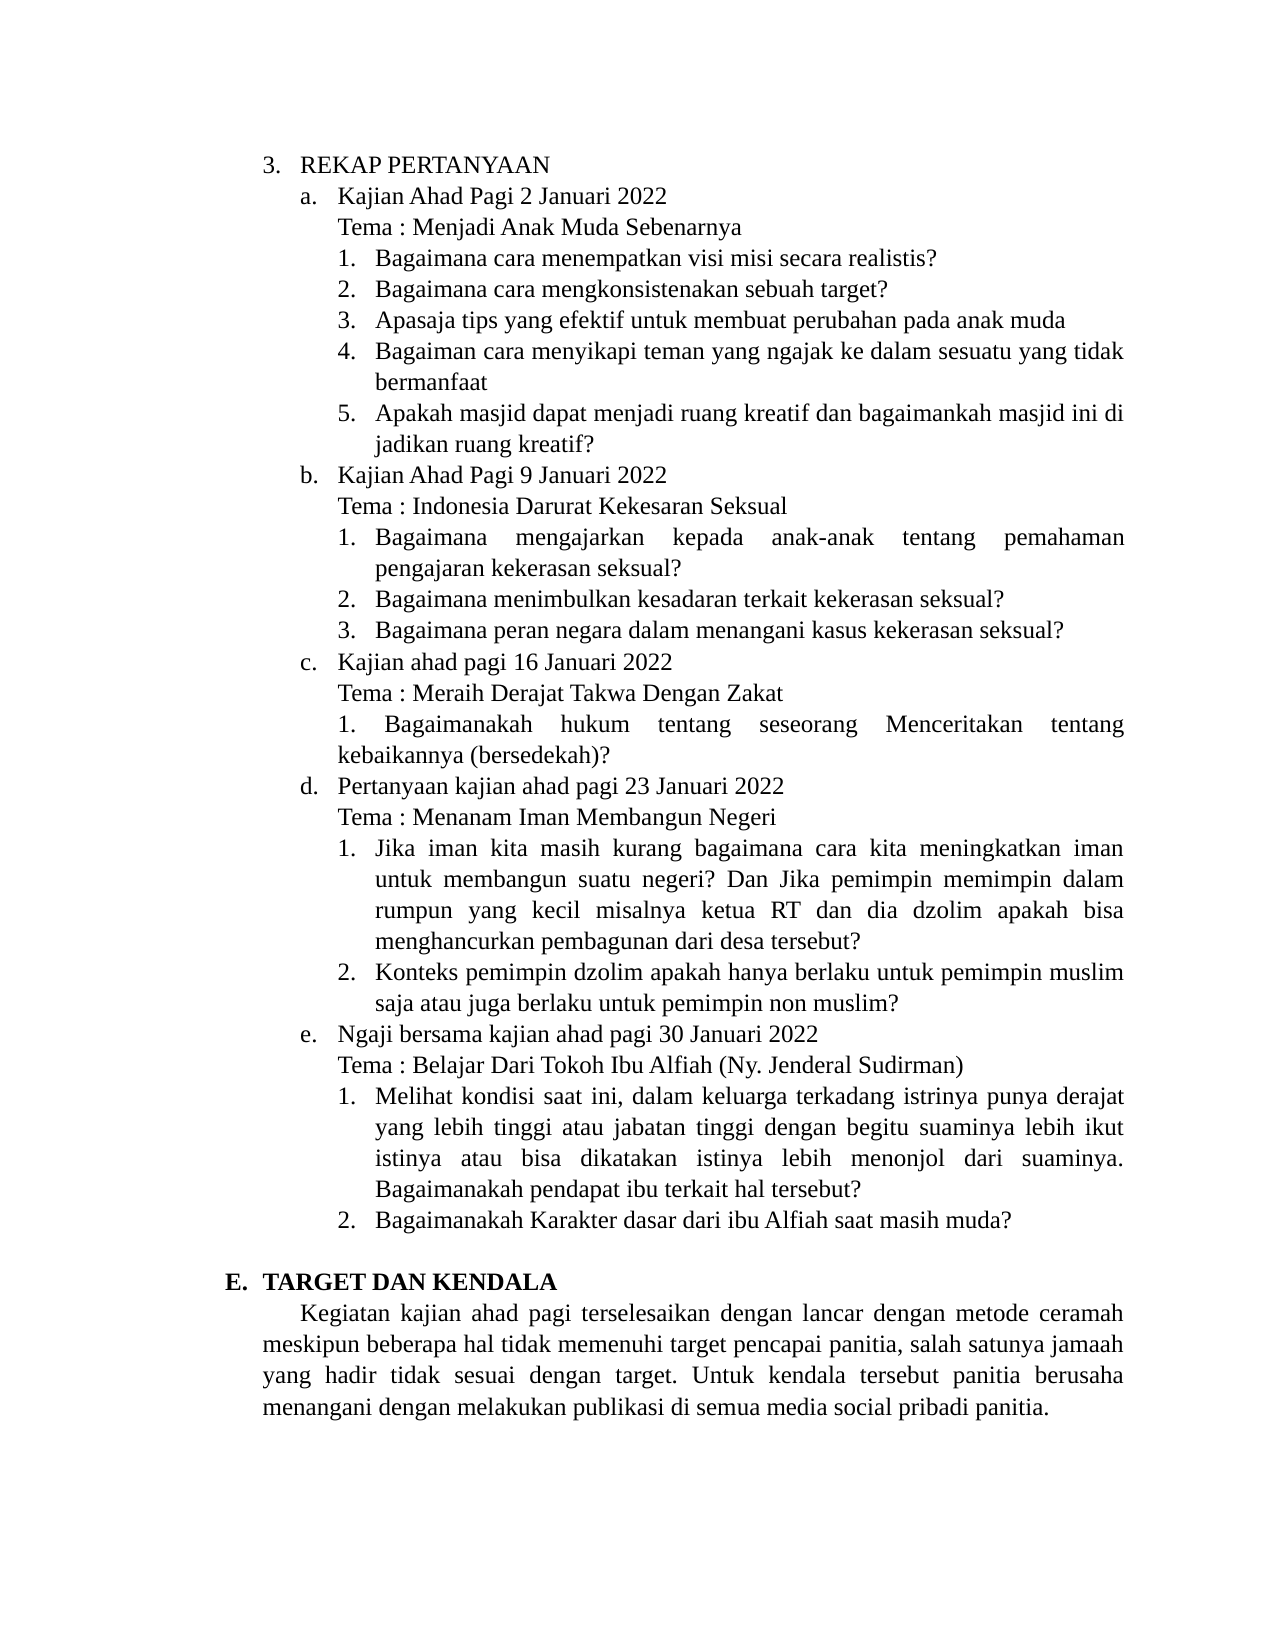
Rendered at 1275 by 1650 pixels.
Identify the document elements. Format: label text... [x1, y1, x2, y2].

list TARGET DAN KENDALA [225, 1267, 1125, 1296]
list Kajian ahad pagi 16 Januari 2022 [300, 647, 1125, 675]
list Bagaimana menimbulkan kesadaran terkait kekerasan seksual? [337, 584, 1125, 613]
list Tema : Meraih Derajat Takwa Dengan Zakat [337, 678, 1125, 706]
list REKAP PERTANYAAN [262, 150, 1125, 179]
list Bagaimana cara mengkonsistenakan sebuah target? [337, 274, 1125, 303]
list Kajian Ahad Pagi 9 Januari 2022 [300, 460, 1125, 489]
list Apakah masjid dapat menjadi ruang kreatif dan bagaimankah masjid ini di jadikan ruang kreatif? [337, 398, 1125, 458]
list Tema : Indonesia Darurat Kekesaran Seksual [337, 491, 1125, 520]
list Bagaimana peran negara dalam menangani kasus kekerasan seksual? [337, 616, 1125, 644]
list Tema : Menanam Iman Membangun Negeri [337, 802, 1125, 831]
list Apasaja tips yang efektif untuk membuat perubahan pada anak muda [337, 305, 1125, 334]
list Tema : Belajar Dari Tokoh Ibu Alfiah (Ny. Jenderal Sudirman) [337, 1050, 1125, 1079]
list 1. Bagaimanakah hukum tentang seseorang Menceritakan tentang kebaikannya (bersedekah)? [337, 709, 1125, 768]
list Jika iman kita masih kurang bagaimana cara kita meningkatkan iman untuk membangun suatu negeri? Dan Jika pemimpin memimpin dalam rumpun yang kecil misalnya ketua RT dan dia dzolim apakah bisa menghancurkan pembagunan dari desa tersebut? [337, 833, 1125, 955]
list Kegiatan kajian ahad pagi terselesaikan dengan lancar dengan metode ceramah meskipun beberapa hal tidak memenuhi target pencapai panitia, salah satunya jamaah yang hadir tidak sesuai dengan target. Untuk kendala tersebut panitia berusaha menangani dengan melakukan publikasi di semua media social pribadi panitia. [262, 1298, 1125, 1420]
list Bagaimanakah Karakter dasar dari ibu Alfiah saat masih muda? [337, 1205, 1125, 1234]
list Tema : Menjadi Anak Muda Sebenarnya [337, 212, 1125, 241]
list Konteks pemimpin dzolim apakah hanya berlaku untuk pemimpin muslim saja atau juga berlaku untuk pemimpin non muslim? [337, 957, 1125, 1017]
list Melihat kondisi saat ini, dalam keluarga terkadang istrinya punya derajat yang lebih tinggi atau jabatan tinggi dengan begitu suaminya lebih ikut istinya atau bisa dikatakan istinya lebih menonjol dari suaminya. Bagaimanakah pendapat ibu terkait hal tersebut? [337, 1081, 1125, 1203]
list Kajian Ahad Pagi 2 Januari 2022 [300, 181, 1125, 210]
list Pertanyaan kajian ahad pagi 23 Januari 2022 [300, 771, 1125, 799]
list Bagaimana mengajarkan kepada anak-anak tentang pemahaman pengajaran kekerasan seksual? [337, 522, 1125, 582]
list Ngaji bersama kajian ahad pagi 30 Januari 2022 [300, 1019, 1125, 1048]
list Bagaimana cara menempatkan visi misi secara realistis? [337, 243, 1125, 272]
list Bagaiman cara menyikapi teman yang ngajak ke dalam sesuatu yang tidak bermanfaat [337, 336, 1125, 396]
